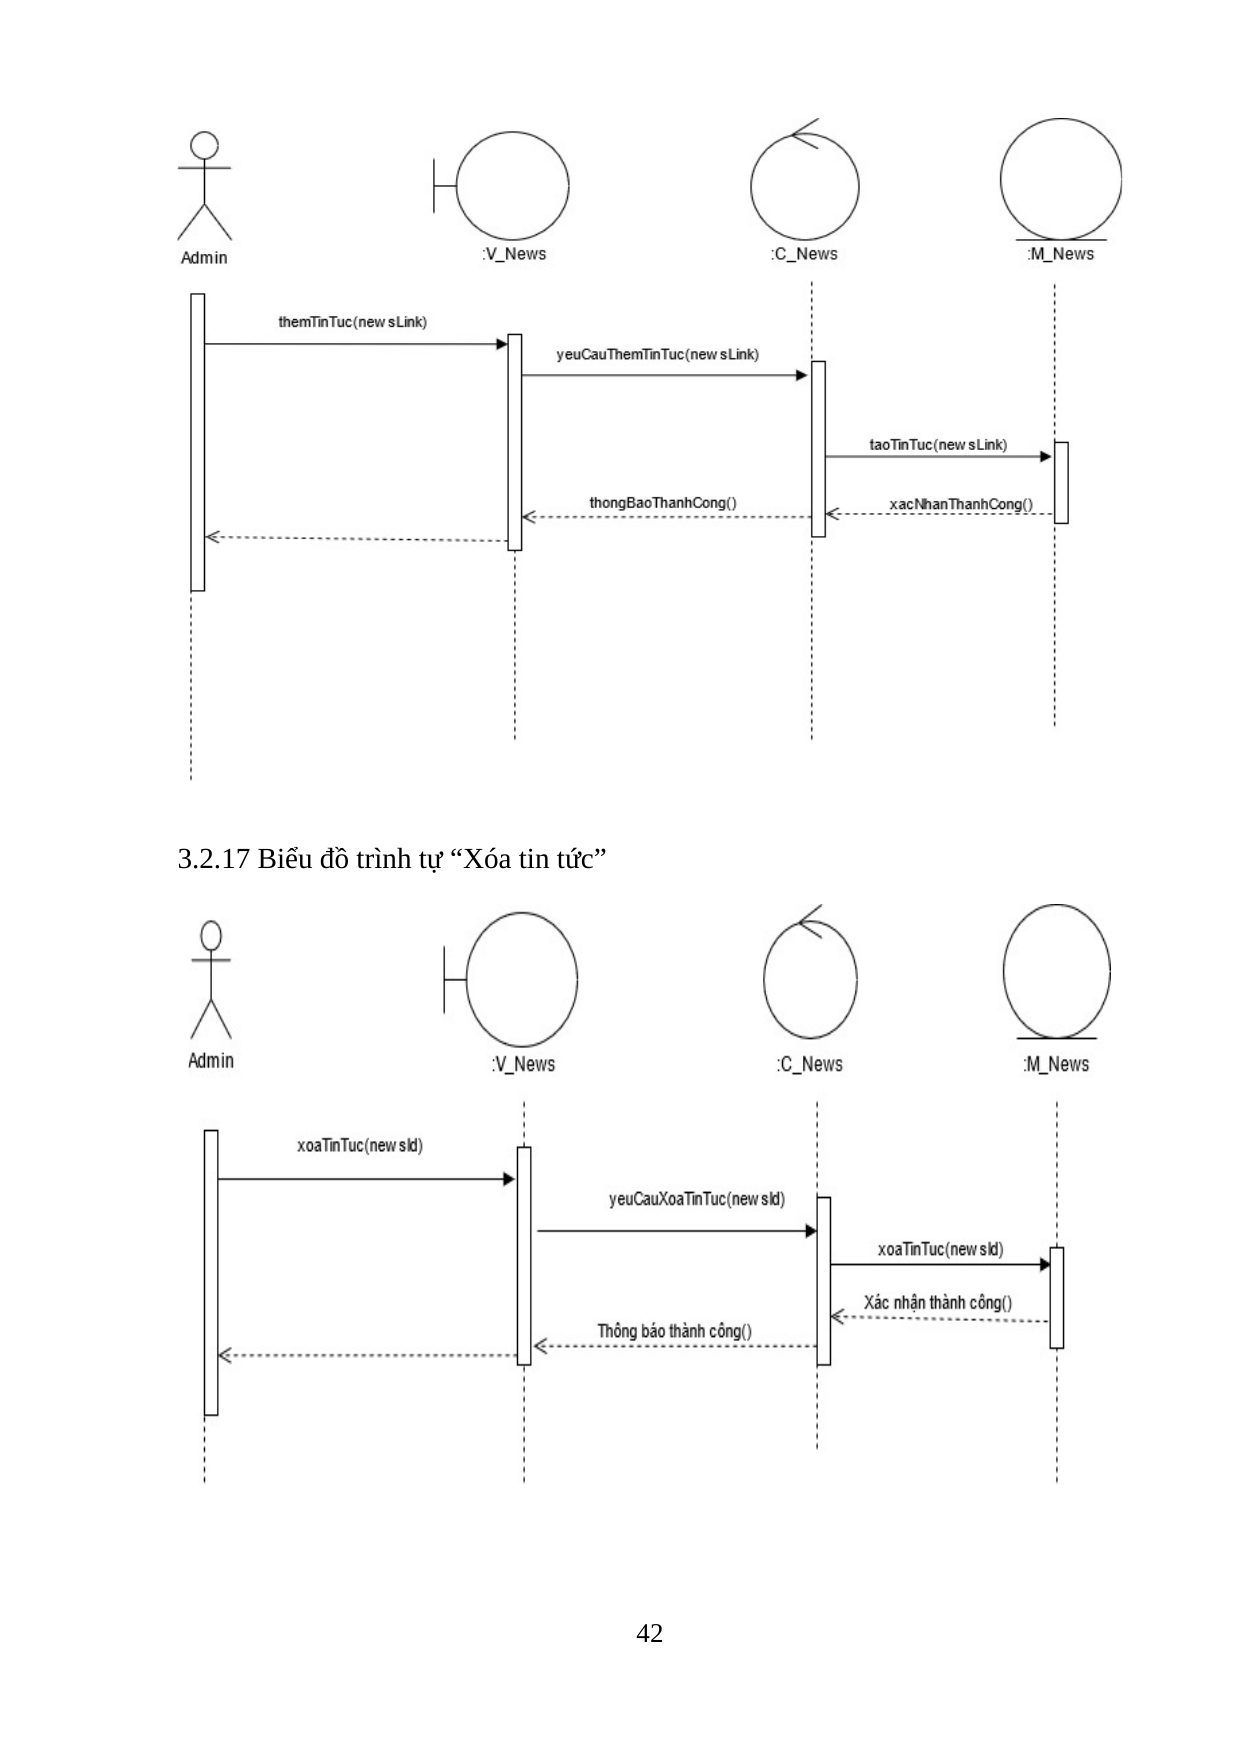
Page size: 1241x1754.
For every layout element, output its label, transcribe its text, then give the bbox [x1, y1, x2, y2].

subtitle 3.2.17 Biểu đồ trình tự “Xóa tin tức” [177, 842, 1122, 875]
picture [188, 904, 1111, 1485]
picture [177, 118, 1123, 782]
